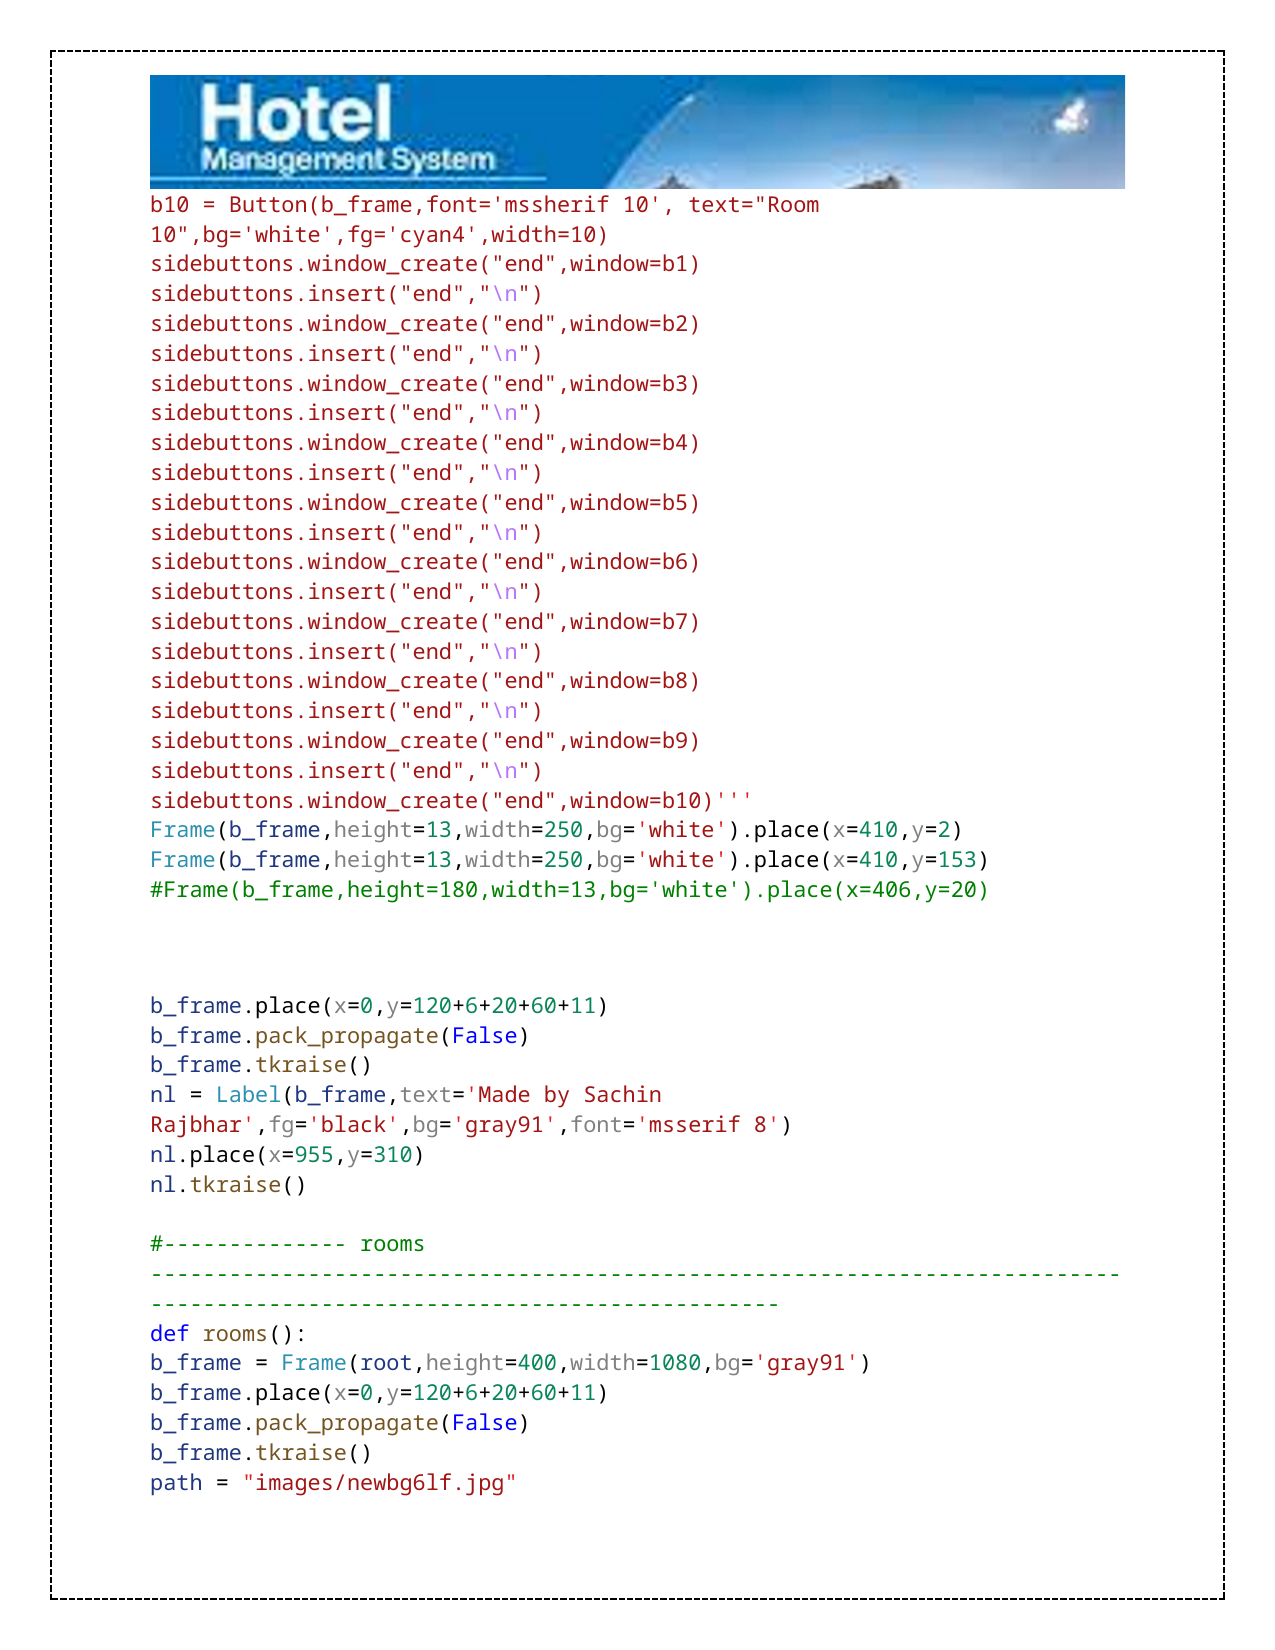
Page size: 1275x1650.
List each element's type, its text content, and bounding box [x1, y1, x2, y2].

text sidebuttons.insert("end","\n") [150, 338, 1125, 367]
text sidebuttons.window_create("end",window=b7) [150, 606, 1125, 636]
text #Frame(b_frame,height=180,width=13,bg='white').place(x=406,y=20) [150, 874, 1125, 904]
text b_frame.place(x=0,y=120+6+20+60+11) [150, 990, 1125, 1019]
picture [150, 75, 1125, 189]
text sidebuttons.window_create("end",window=b4) [150, 427, 1125, 457]
text b_frame.place(x=0,y=120+6+20+60+11) [150, 1377, 1125, 1407]
text sidebuttons.insert("end","\n") [150, 636, 1125, 665]
text sidebuttons.window_create("end",window=b2) [150, 308, 1125, 338]
text sidebuttons.window_create("end",window=b3) [150, 367, 1125, 397]
text sidebuttons.insert("end","\n") [150, 755, 1125, 784]
text nl.tkraise() [150, 1168, 1125, 1198]
text b_frame.tkraise() [150, 1437, 1125, 1466]
text b10 = Button(b_frame,font='mssherif 10', text="Room 10",bg='white',fg='cyan4',width=10) [150, 189, 1125, 248]
text sidebuttons.window_create("end",window=b1) [150, 248, 1125, 278]
text sidebuttons.insert("end","\n") [150, 397, 1125, 427]
text sidebuttons.window_create("end",window=b10)''' [150, 784, 1125, 814]
text #-------------- rooms -------------------------------------------------------------------------------------------------------------------------- [150, 1228, 1125, 1317]
text b_frame.tkraise() [150, 1049, 1125, 1079]
text Frame(b_frame,height=13,width=250,bg='white').place(x=410,y=153) [150, 844, 1125, 874]
text sidebuttons.insert("end","\n") [150, 576, 1125, 606]
text b_frame.pack_propagate(False) [150, 1019, 1125, 1049]
text sidebuttons.insert("end","\n") [150, 457, 1125, 487]
text def rooms(): [150, 1317, 1125, 1347]
text nl = Label(b_frame,text='Made by Sachin Rajbhar',fg='black',bg='gray91',font='msserif 8') [150, 1079, 1125, 1139]
text path = "images/newbg6lf.jpg" [150, 1466, 1125, 1496]
text sidebuttons.insert("end","\n") [150, 278, 1125, 308]
text sidebuttons.window_create("end",window=b8) [150, 665, 1125, 695]
text sidebuttons.insert("end","\n") [150, 516, 1125, 546]
text b_frame.pack_propagate(False) [150, 1407, 1125, 1437]
text nl.place(x=955,y=310) [150, 1139, 1125, 1168]
text Frame(b_frame,height=13,width=250,bg='white').place(x=410,y=2) [150, 814, 1125, 844]
text sidebuttons.window_create("end",window=b9) [150, 725, 1125, 755]
text b_frame = Frame(root,height=400,width=1080,bg='gray91') [150, 1347, 1125, 1377]
text sidebuttons.window_create("end",window=b6) [150, 546, 1125, 576]
text sidebuttons.window_create("end",window=b5) [150, 487, 1125, 516]
text sidebuttons.insert("end","\n") [150, 695, 1125, 725]
